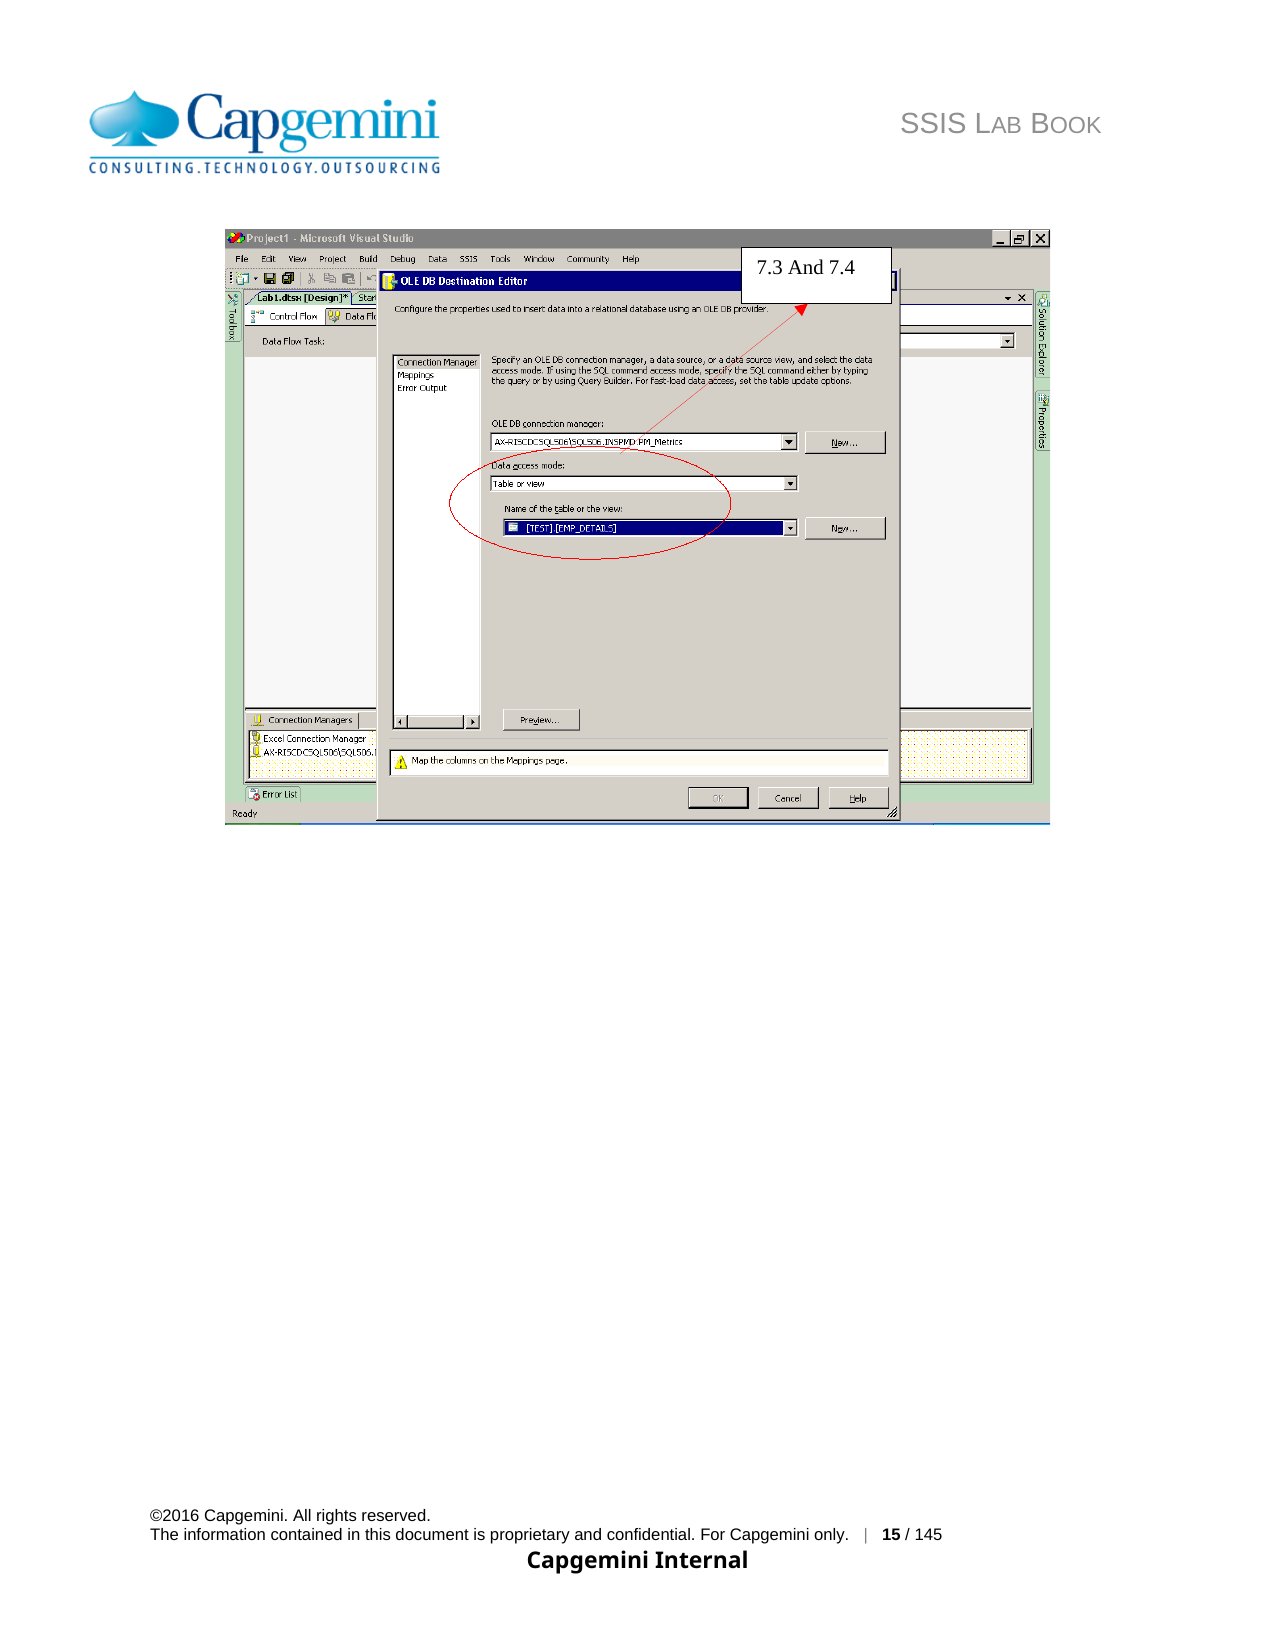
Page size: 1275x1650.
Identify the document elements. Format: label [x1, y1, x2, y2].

picture [225, 229, 1050, 825]
picture [87, 89, 443, 177]
